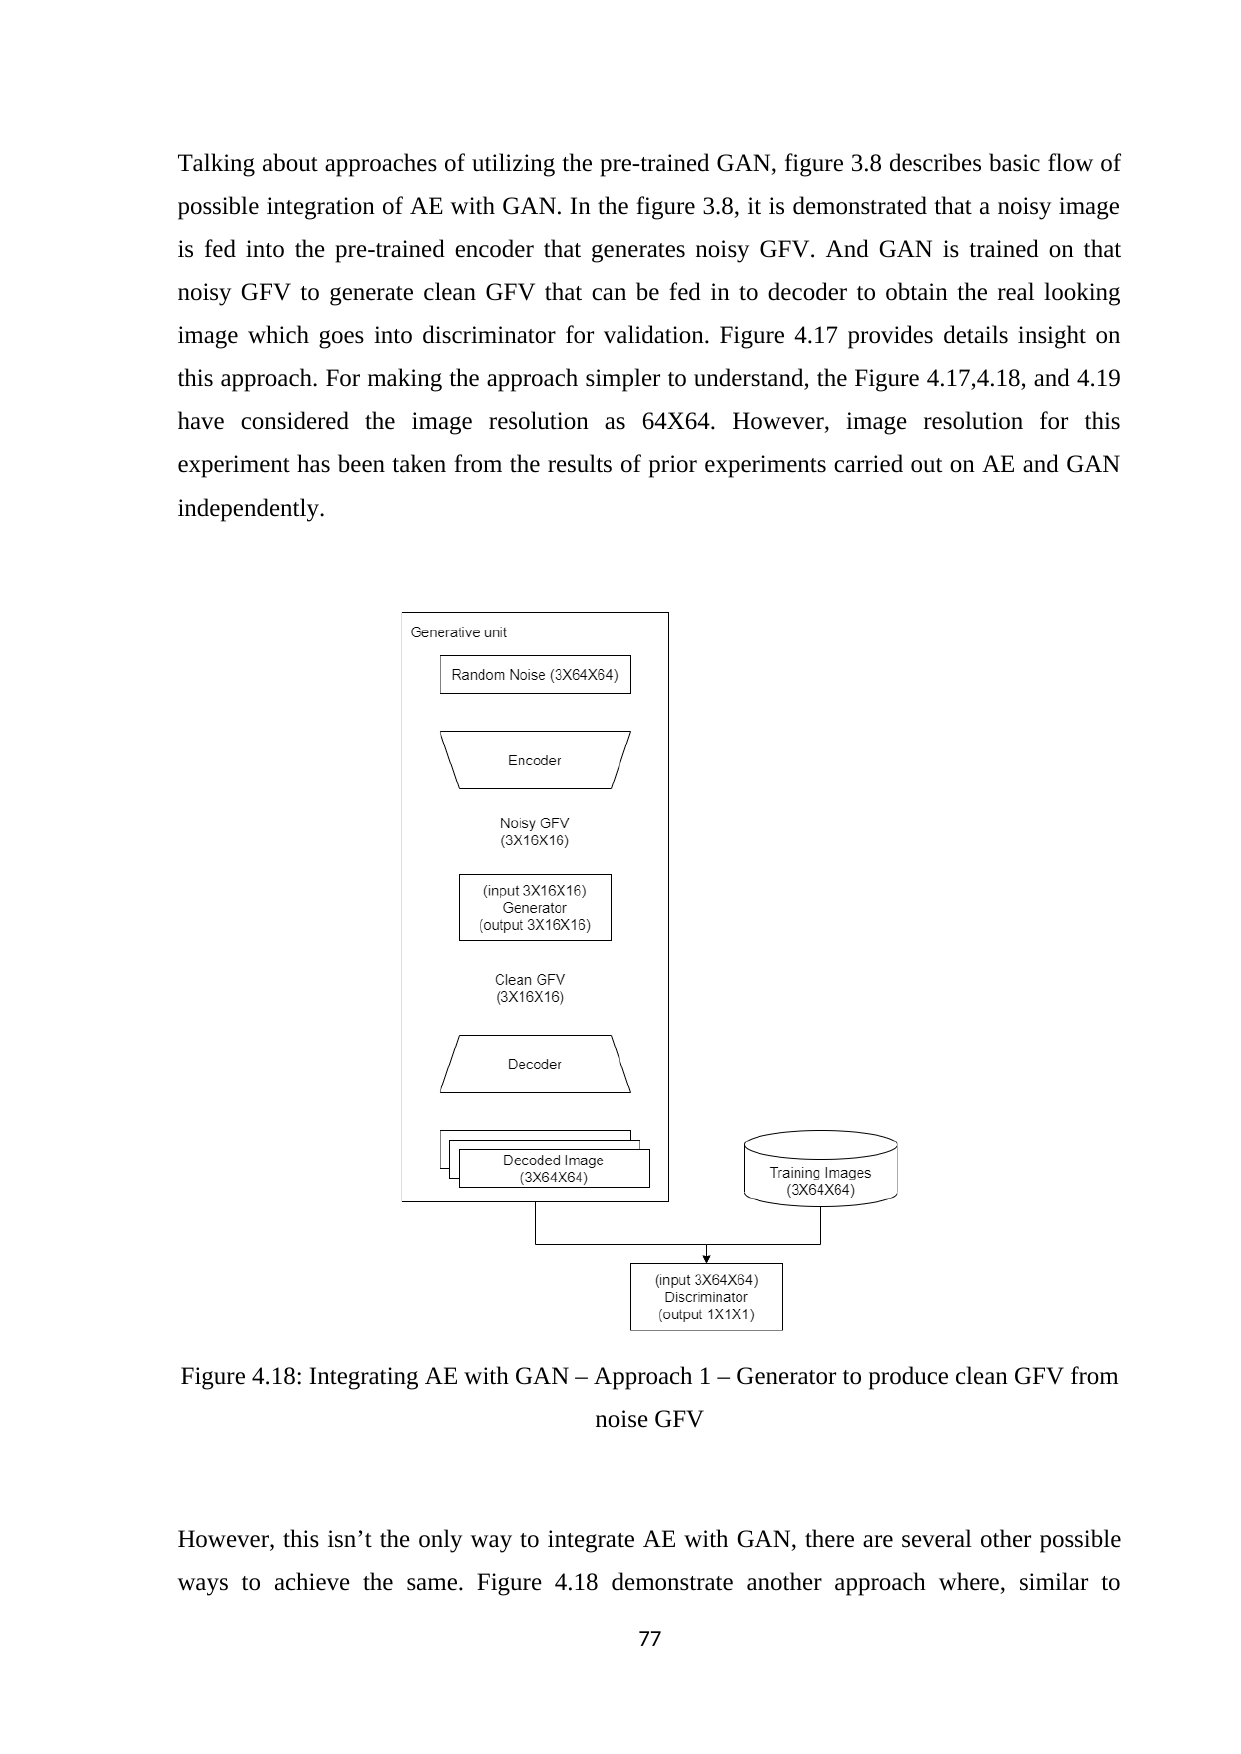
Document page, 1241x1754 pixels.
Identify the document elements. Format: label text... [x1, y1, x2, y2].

text Figure 4.18: Integrating AE with GAN – Approach 1 – Generator to produce clean GFV from noise GFV [177, 1361, 1122, 1433]
text Talking about approaches of utilizing the pre-trained GAN, figure 3.8 describes basic flow of possible integration of AE with GAN. In the figure 3.8, it is demonstrated that a noisy image is fed into the pre-trained encoder that generates noisy GFV. And GAN is trained on that noisy GFV to generate clean GFV that can be fed in to decoder to obtain the real looking image which goes into discriminator for validation. Figure 4.17 provides details insight on this approach. For making the approach simpler to understand, the Figure 4.17,4.18, and 4.19 have considered the image resolution as 64X64. However, image resolution for this experiment has been taken from the results of prior experiments carried out on AE and GAN independently. [177, 148, 1122, 521]
picture [401, 612, 898, 1331]
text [177, 1524, 1122, 1596]
